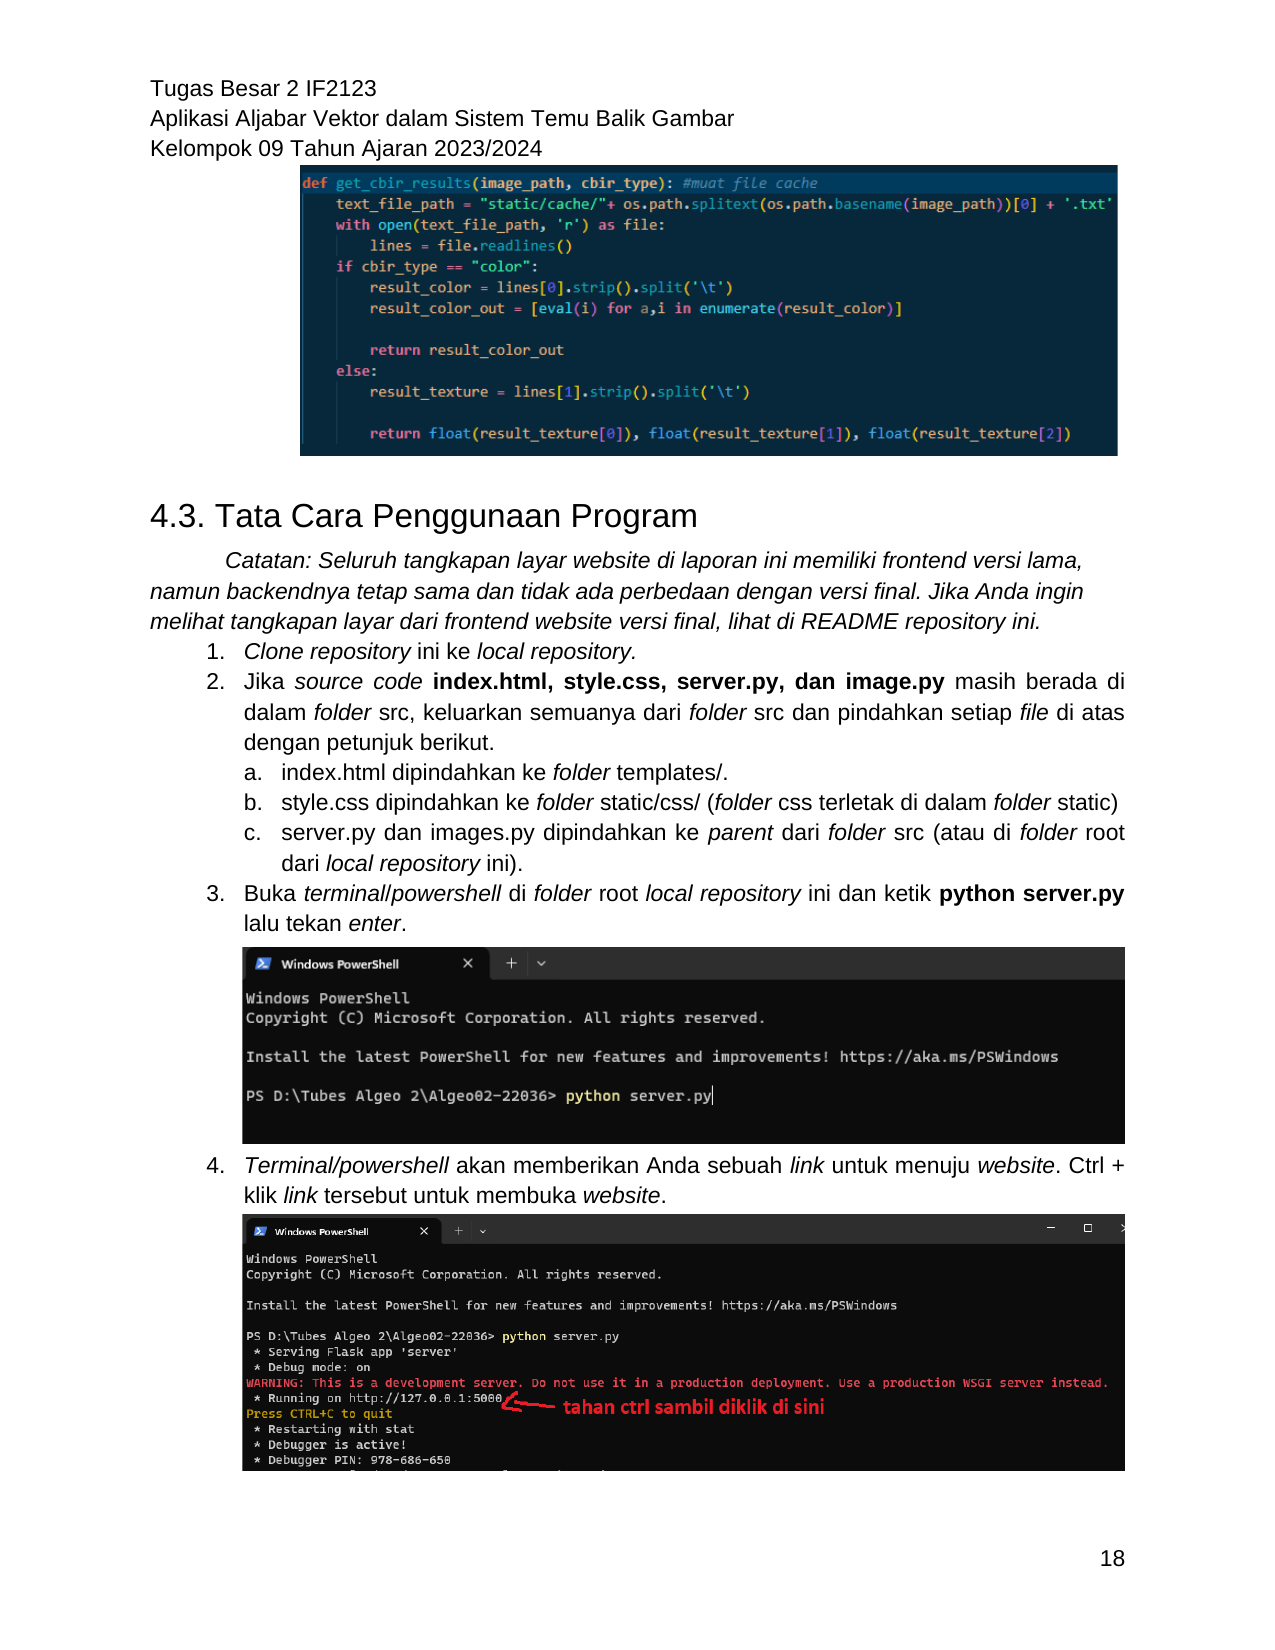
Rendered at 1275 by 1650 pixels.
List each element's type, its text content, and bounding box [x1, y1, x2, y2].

list server.py dan images.py dipindahkan ke parent dari folder src (atau di folder root dari local repository ini). [244, 819, 1125, 876]
list Clone repository ini ke local repository. [206, 638, 1125, 664]
picture [300, 165, 1118, 456]
list Buka terminal/powershell di folder root local repository ini dan ketik python server.py lalu tekan enter. [206, 880, 1125, 936]
text Catatan: Seluruh tangkapan layar website di laporan ini memiliki frontend versi lama, namun backendnya tetap sama dan tidak ada perbedaan dengan versi final. Jika Anda ingin melihat tangkapan layar dari frontend website versi final, lihat di README repository ini. [150, 547, 1125, 634]
subtitle 4.3. Tata Cara Penggunaan Program [150, 497, 1125, 535]
list Jika source code index.html, style.css, server.py, dan image.py masih berada di dalam folder src, keluarkan semuanya dari folder src dan pindahkan setiap file di atas dengan petunjuk berikut. [206, 668, 1125, 755]
list index.html dipindahkan ke folder templates/. [244, 759, 1125, 785]
list Terminal/powershell akan memberikan Anda sebuah link untuk menuju website. Ctrl + klik link tersebut untuk membuka website. [206, 1152, 1125, 1208]
list style.css dipindahkan ke folder static/css/ (folder css terletak di dalam folder static) [244, 789, 1125, 816]
picture [242, 947, 1125, 1144]
picture [242, 1214, 1125, 1471]
